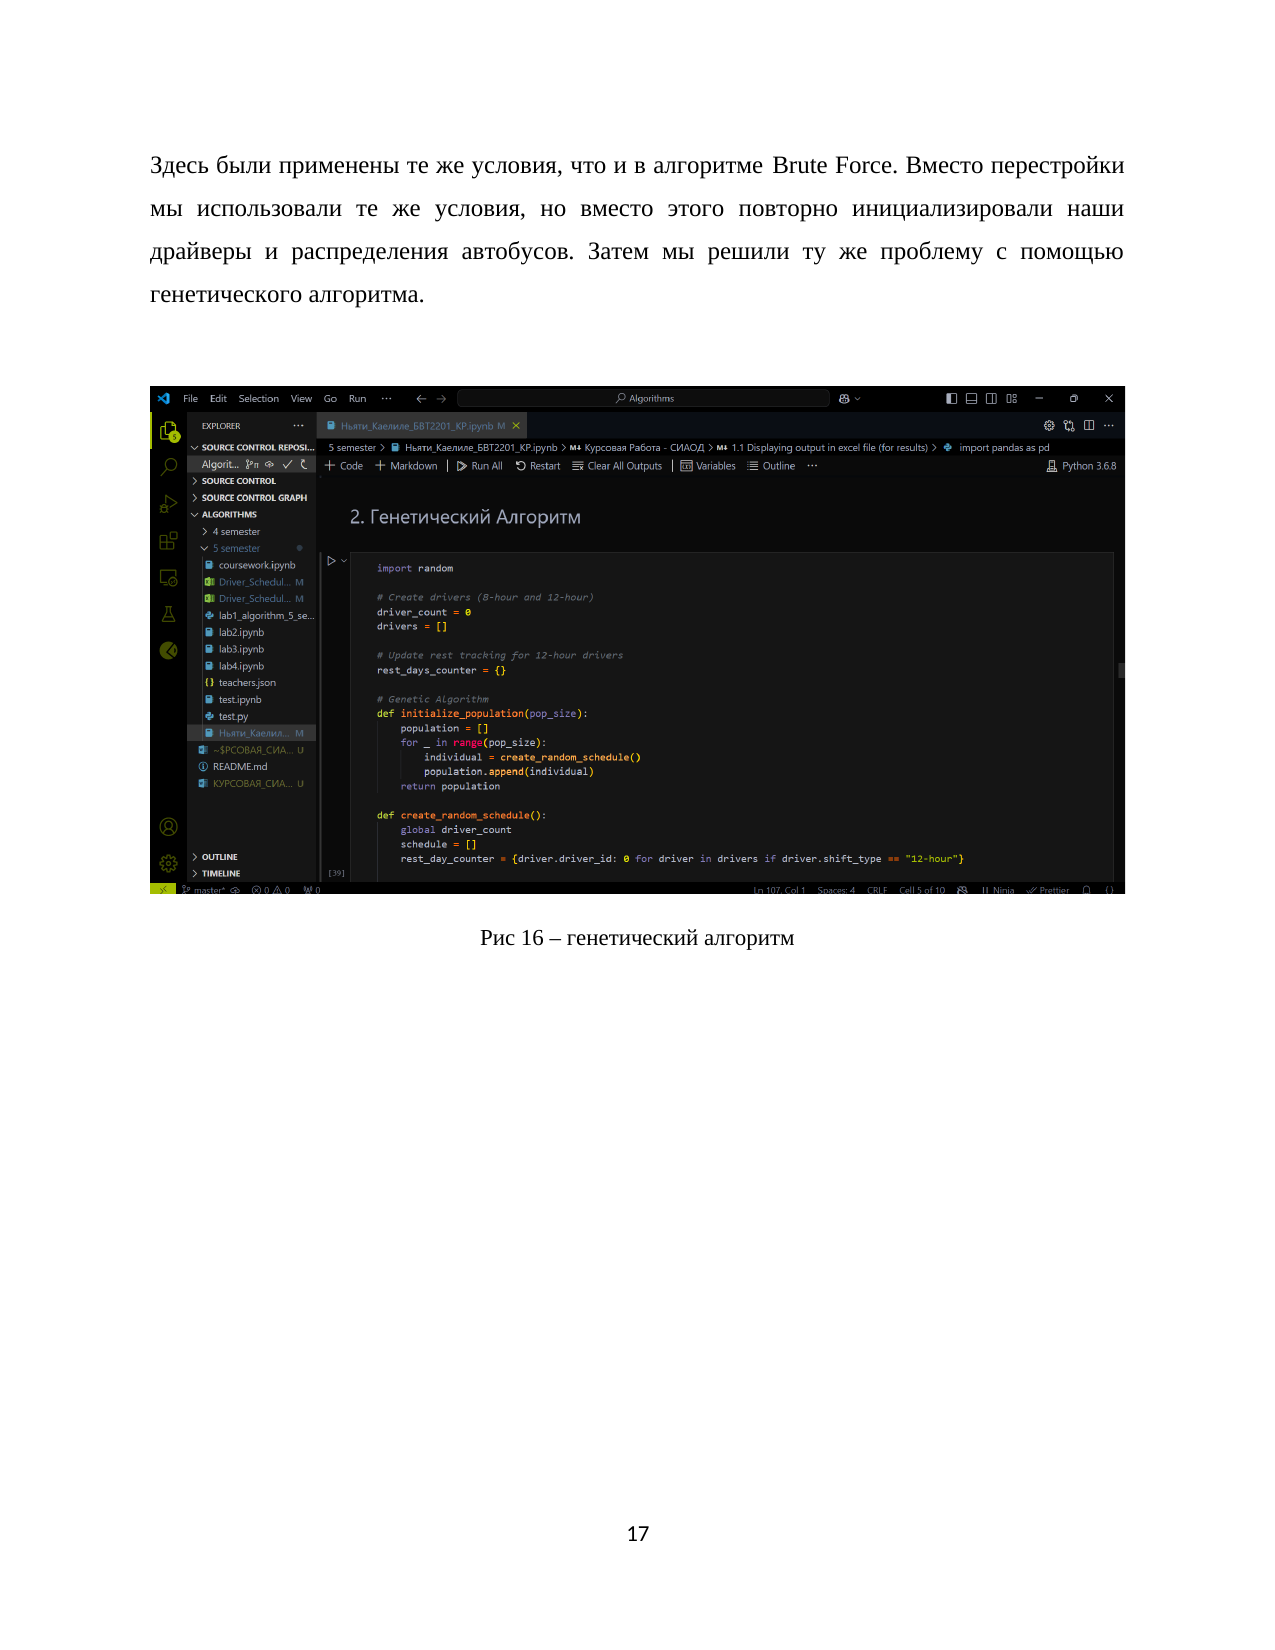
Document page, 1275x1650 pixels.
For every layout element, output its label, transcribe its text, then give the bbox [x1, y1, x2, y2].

text Здесь были применены те же условия, что и в алгоритме Brute Force. Вместо перестройки мы использовали те же условия, но вместо этого повторно инициализировали наши драйверы и распределения автобусов. Затем мы решили ту же проблему с помощью генетического алгоритма. [150, 150, 1125, 308]
picture [150, 386, 1125, 894]
text Рис 16 – генетический алгоритм [150, 924, 1125, 950]
